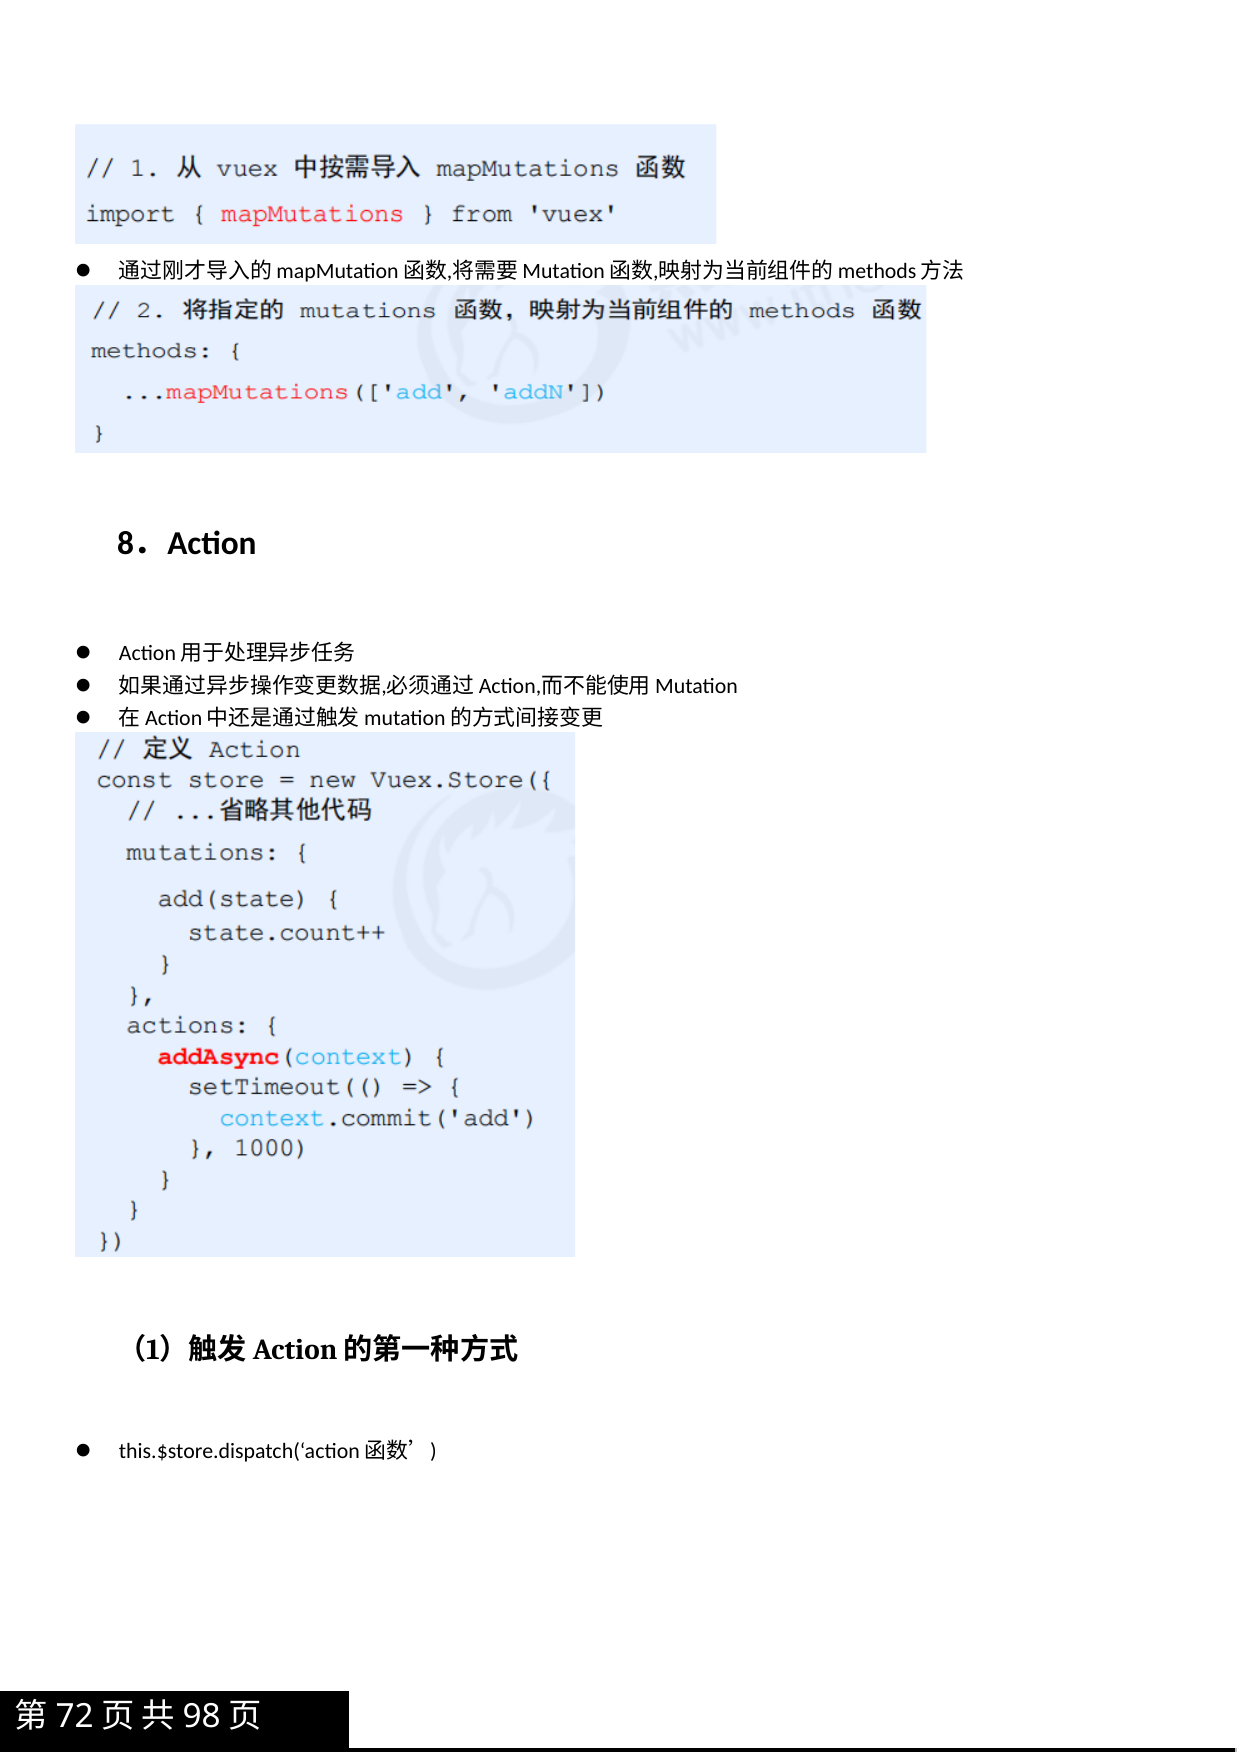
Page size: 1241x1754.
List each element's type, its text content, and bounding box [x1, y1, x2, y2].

picture [0, 1691, 1241, 1752]
list Action用于处理异步任务 [75, 635, 1165, 667]
subtitle Action [75, 508, 1165, 573]
list 在Action中还是通过触发mutation的方式间接变更 [75, 700, 1165, 732]
picture [75, 123, 717, 244]
list 如果通过异步操作变更数据,必须通过Action,而不能使用Mutation [75, 667, 1165, 700]
list 通过刚才导入的mapMutation函数,将需要Mutation函数,映射为当前组件的methods方法 [75, 253, 1165, 286]
picture [75, 285, 927, 453]
subtitle 触发Action的第一种方式 [75, 1314, 1165, 1379]
picture [75, 732, 575, 1257]
list this.$store.dispatch(‘action函数’) [75, 1433, 1165, 1465]
